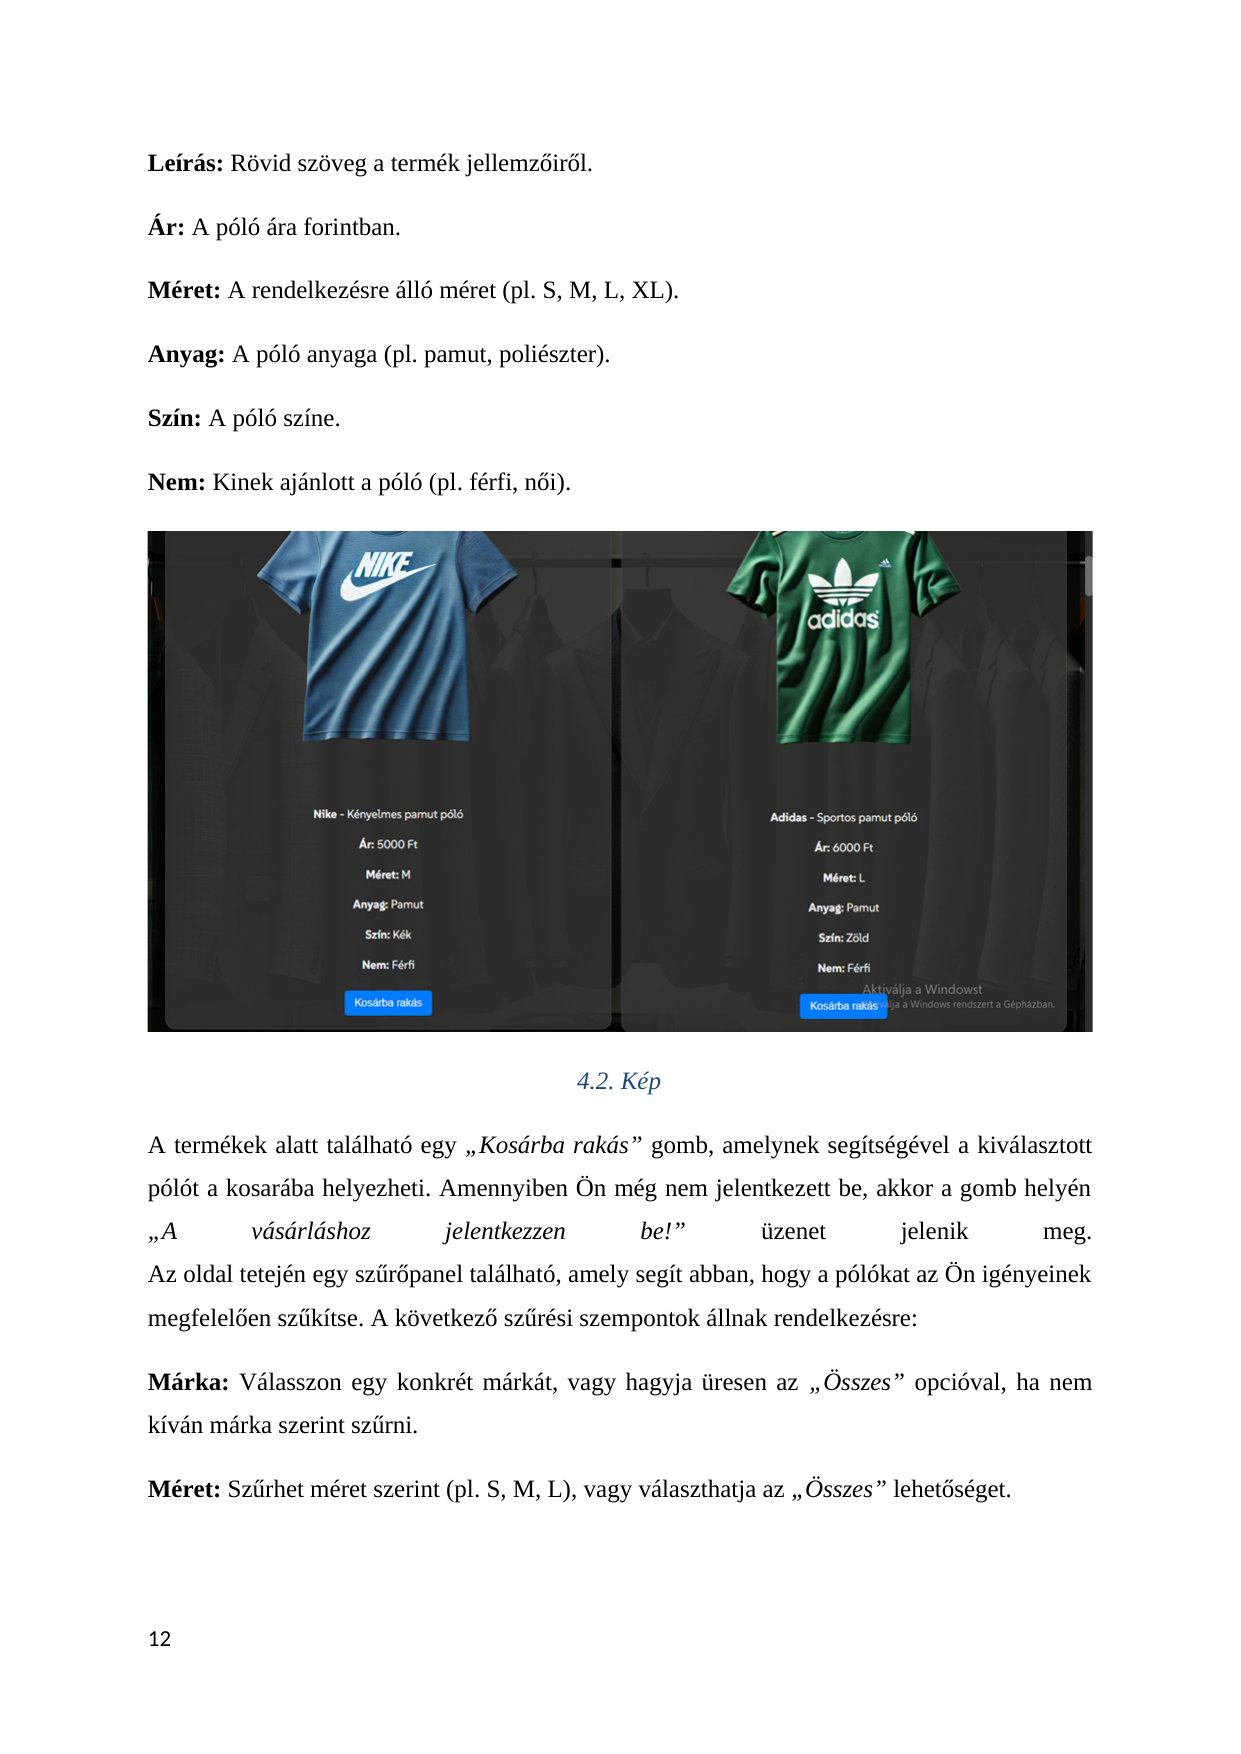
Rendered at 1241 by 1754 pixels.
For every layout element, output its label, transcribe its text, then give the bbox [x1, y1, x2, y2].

text Márka: Válasszon egy konkrét márkát, vagy hagyja üresen az „Összes” opcióval, ha nem kíván márka szerint szűrni. [148, 1367, 1093, 1438]
text 4.2. Kép [148, 1066, 1093, 1095]
picture [147, 531, 1093, 1032]
text Leírás: Rövid szöveg a termék jellemzőiről. [148, 148, 1093, 176]
text Anyag: A póló anyaga (pl. pamut, poliészter). [148, 339, 1093, 368]
text Nem: Kinek ajánlott a póló (pl. férfi, női). [148, 467, 1093, 496]
text Ár: A póló ára forintban. [148, 212, 1093, 240]
text Szín: A póló színe. [148, 403, 1093, 432]
text Méret: Szűrhet méret szerint (pl. S, M, L), vagy választhatja az „Összes” lehetőséget. [148, 1474, 1093, 1502]
text A termékek alatt található egy „Kosárba rakás” gomb, amelynek segítségével a kiválasztott pólót a kosarába helyezheti. Amennyiben Ön még nem jelentkezett be, akkor a gomb helyén „A vásárláshoz jelentkezzen be!” üzenet jelenik meg. Az oldal tetején egy szűrőpanel található, amely segít abban, hogy a pólókat az Ön igényeinek megfelelően szűkítse. A következő szűrési szempontok állnak rendelkezésre: [148, 1130, 1093, 1331]
text Méret: A rendelkezésre álló méret (pl. S, M, L, XL). [148, 276, 1093, 304]
